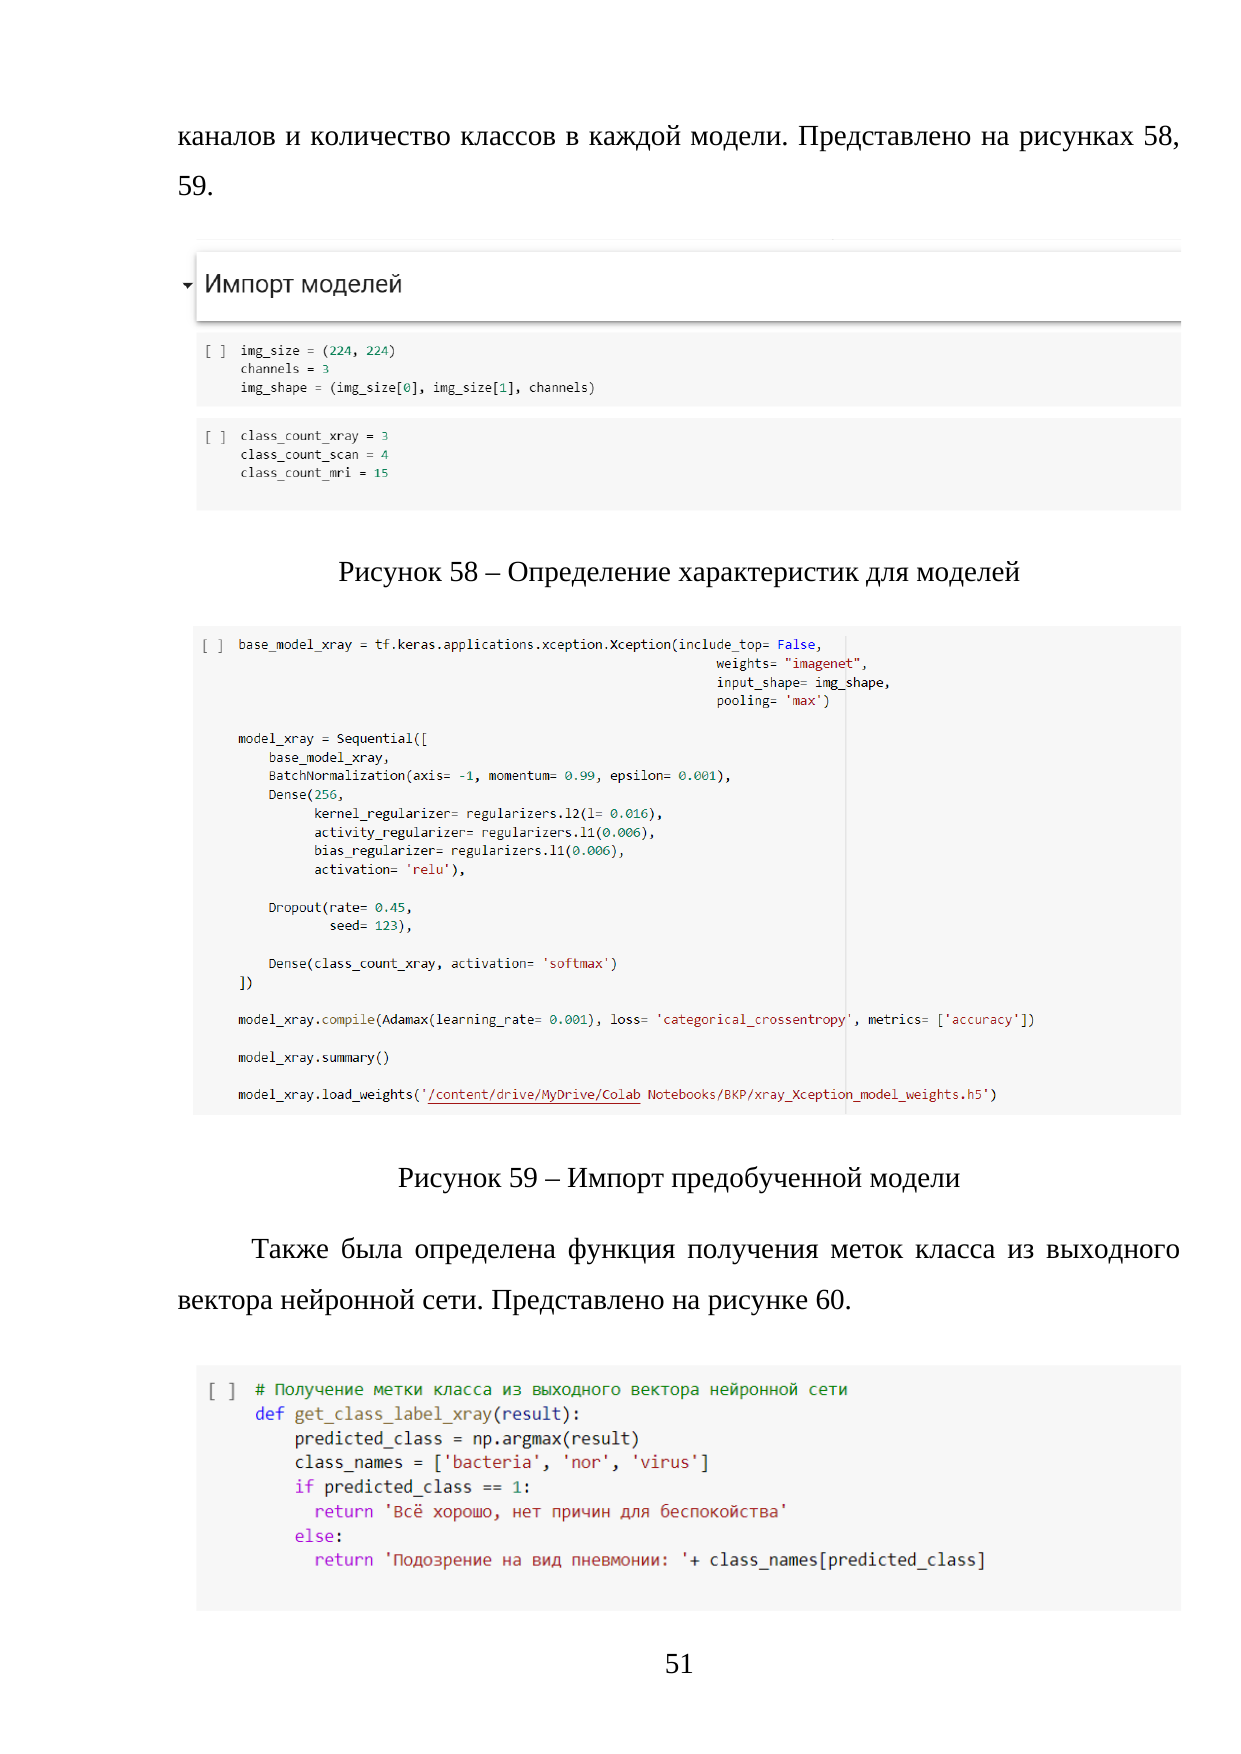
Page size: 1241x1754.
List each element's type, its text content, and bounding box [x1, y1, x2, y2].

text Рисунок 58 – Определение характеристик для моделей [177, 554, 1181, 588]
picture [177, 1353, 1182, 1617]
text Рисунок 59 – Импорт предобученной модели [177, 1161, 1181, 1194]
picture [177, 239, 1182, 517]
picture [177, 625, 1182, 1123]
text Также была определена функция получения меток класса из выходного вектора нейронной сети. Представлено на рисунке 60. [177, 1232, 1181, 1316]
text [177, 118, 1181, 202]
